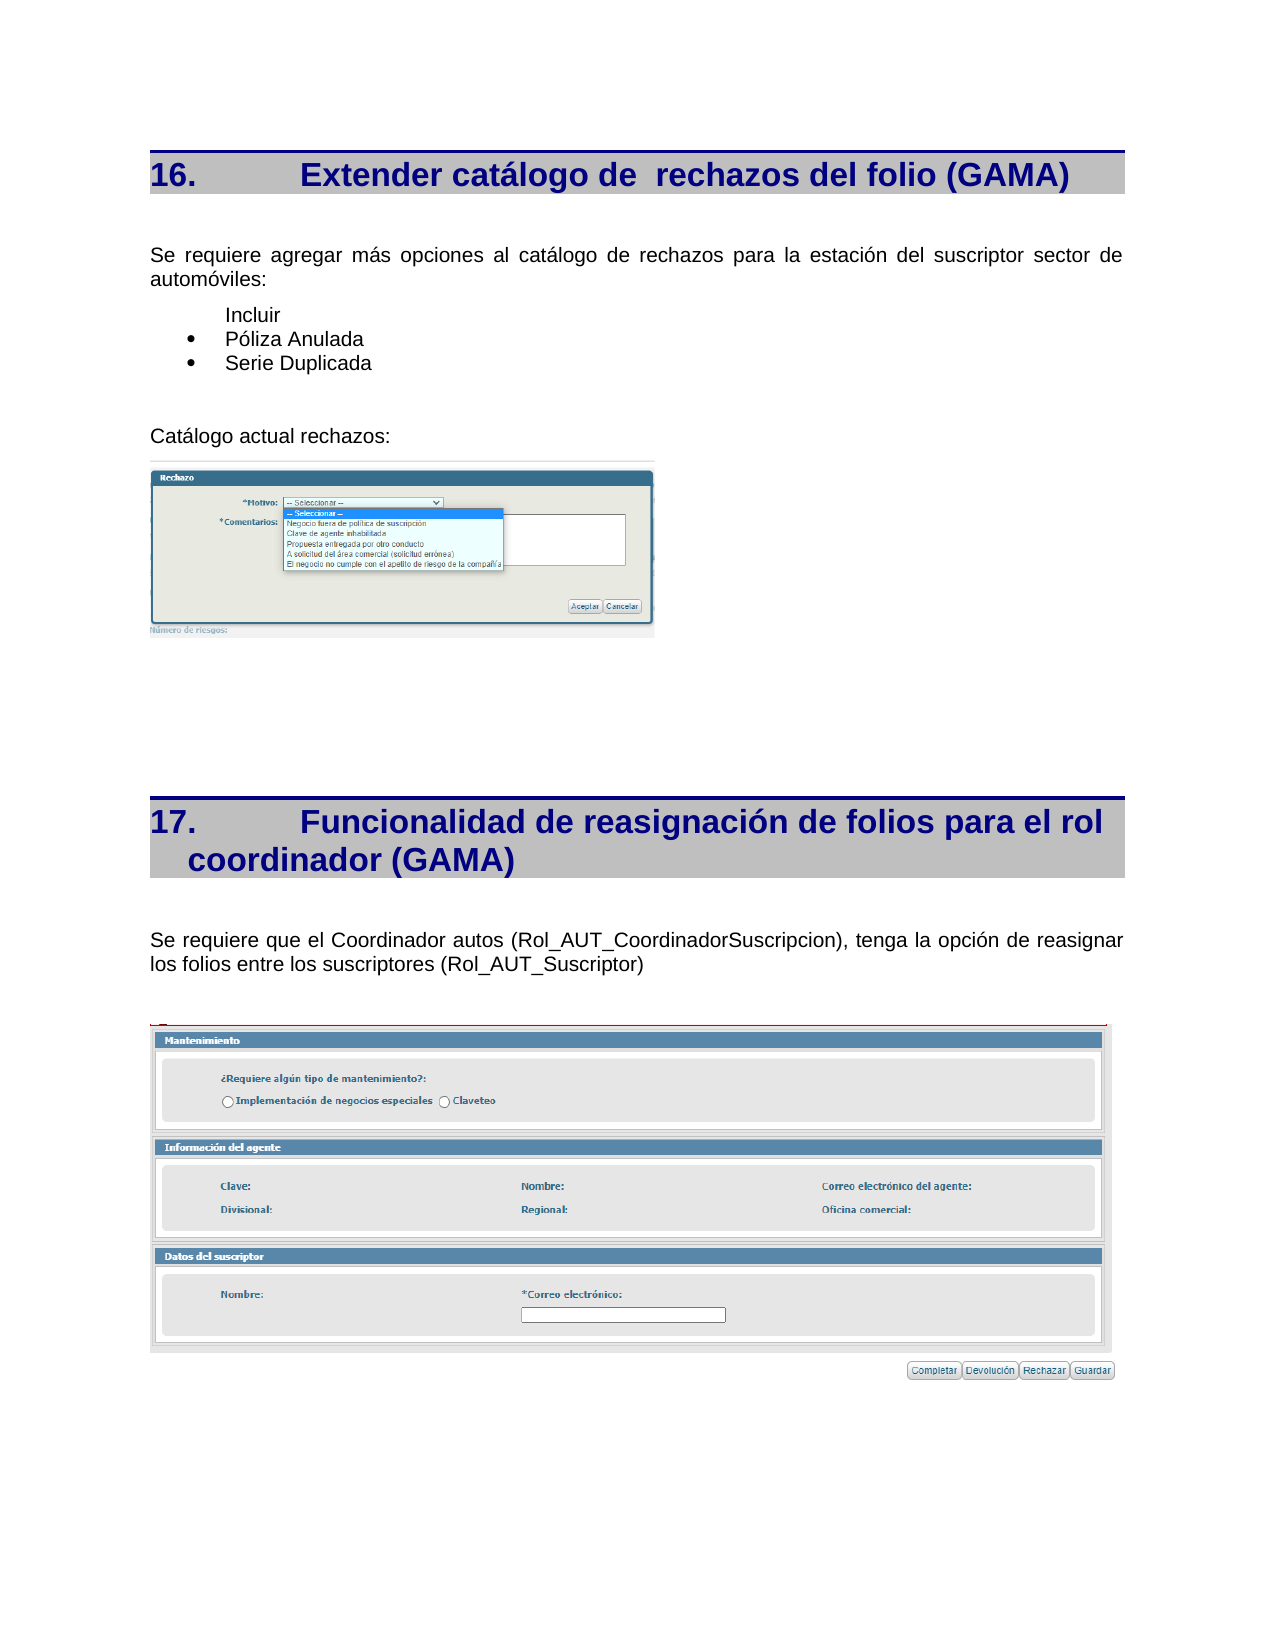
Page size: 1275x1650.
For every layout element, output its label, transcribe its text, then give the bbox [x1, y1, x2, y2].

list Póliza Anulada [187, 327, 1125, 351]
picture [150, 460, 655, 638]
text Se requiere que el Coordinador autos (Rol_AUT_CoordinadorSuscripcion), tenga la opción de reasignar los folios entre los suscriptores (Rol_AUT_Suscriptor) [150, 927, 1125, 975]
text Se requiere agregar más opciones al catálogo de rechazos para la estación del suscriptor sector de automóviles: [150, 243, 1125, 291]
text Catálogo actual rechazos: [150, 424, 1125, 448]
list Extender catálogo de rechazos del folio (GAMA) [150, 153, 1125, 194]
list Incluir [225, 303, 1125, 327]
picture [150, 1024, 1117, 1389]
list Serie Duplicada [187, 351, 1125, 375]
list Funcionalidad de reasignación de folios para el rol coordinador (GAMA) [150, 800, 1125, 878]
